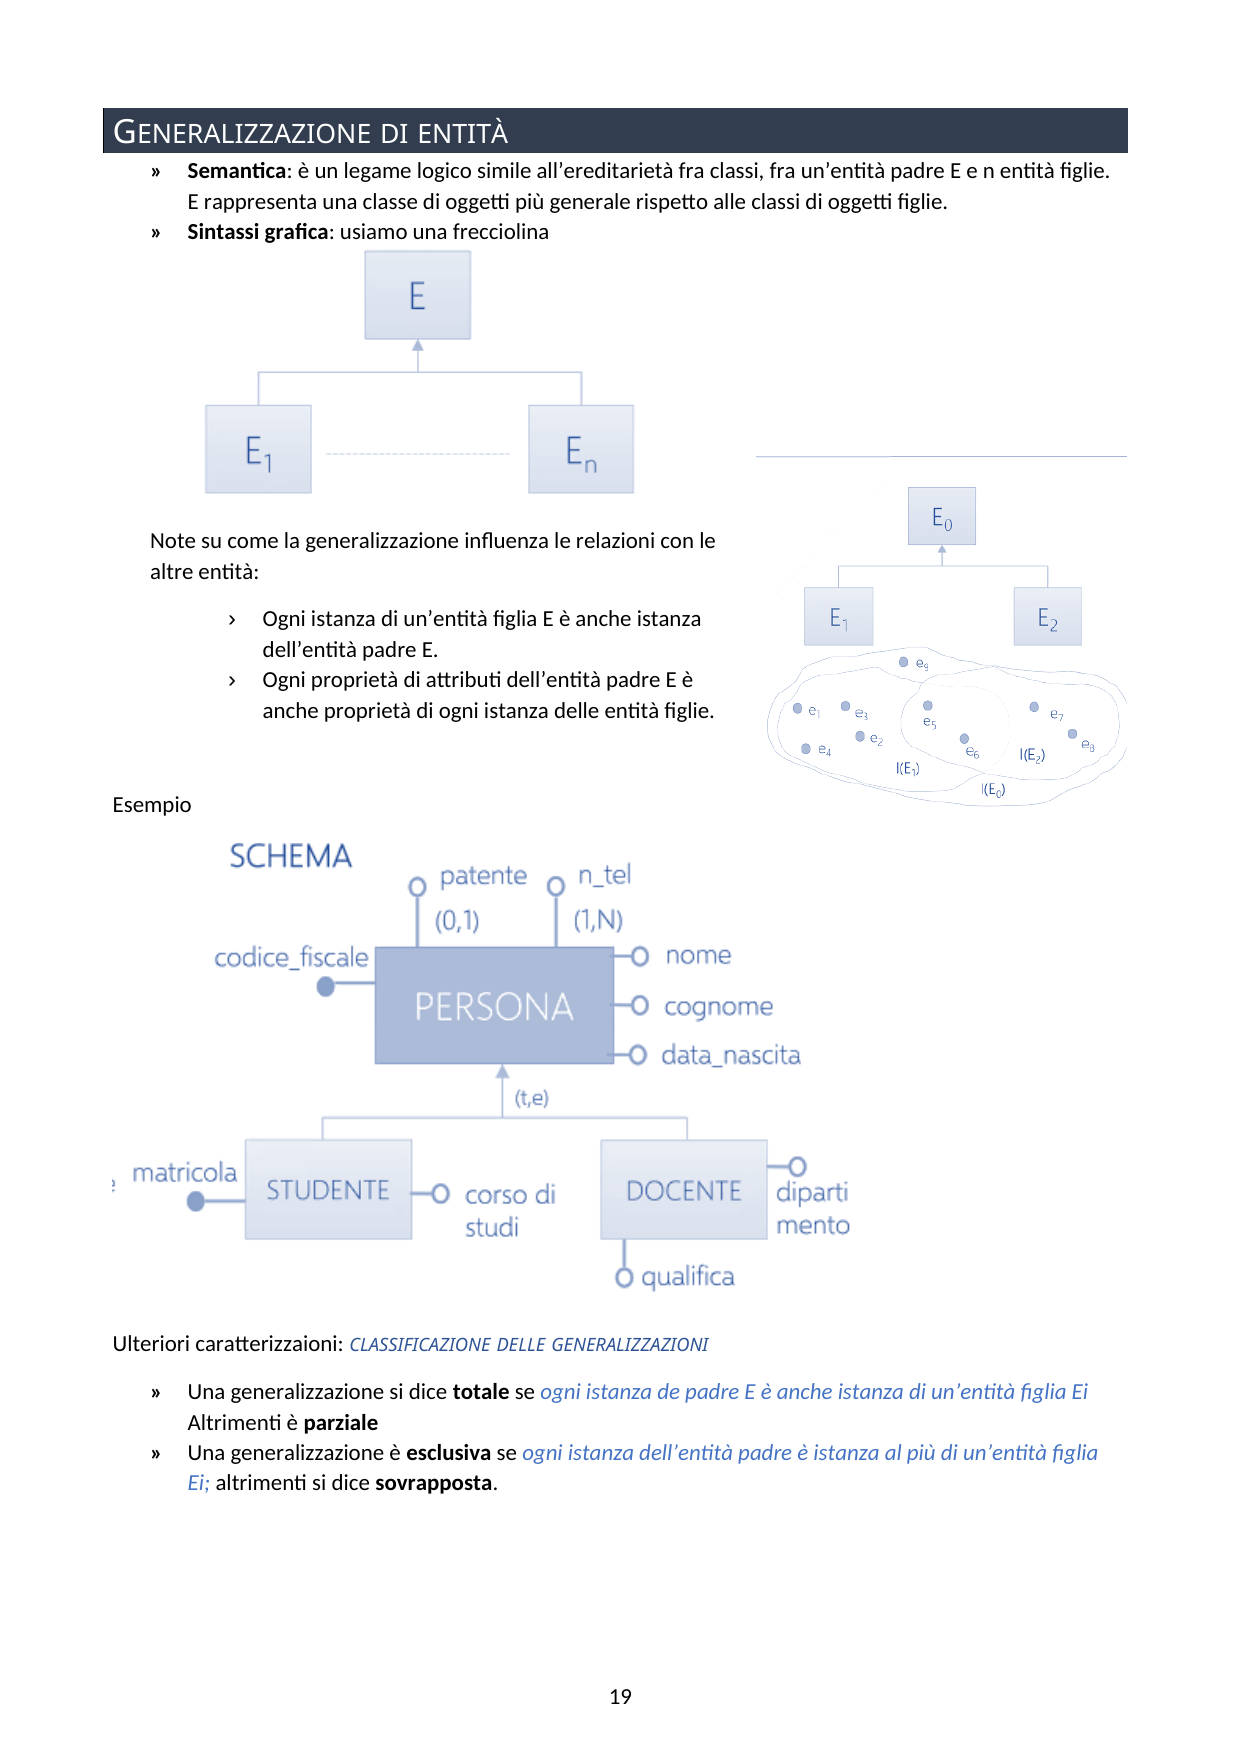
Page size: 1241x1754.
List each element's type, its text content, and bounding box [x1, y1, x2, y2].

list Ogni istanza di un’entità figlia E è anche istanza dell’entità padre E. [225, 604, 756, 663]
list Una generalizzazione è esclusiva se ogni istanza dell’entità padre è istanza al più di un’entità figlia Ei; altrimenti si dice sovrapposta. [150, 1438, 1128, 1496]
text Note su come la generalizzazione influenza le relazioni con le altre entità: [150, 527, 756, 585]
text Ulteriori caratterizzaioni: classificazione delle generalizzazioni [112, 1327, 1128, 1358]
list Ogni proprietà di attributi dell’entità padre E è anche proprietà di ogni istanza delle entità figlie. [225, 665, 756, 724]
list Sintassi grafica: usiamo una frecciolina [150, 217, 1128, 508]
list Una generalizzazione si dice totale se ogni istanza de padre E è anche istanza di un’entità figlia Ei Altrimenti è parziale [150, 1377, 1128, 1436]
list Semantica: è un legame logico simile all’ereditarietà fra classi, fra un’entità padre E e n entità figlie. E rappresenta una classe di oggetti più generale rispetto alle classi di oggetti figlie. [150, 157, 1128, 215]
subtitle Generalizzazione di entità [104, 108, 1128, 153]
text Esempio [112, 790, 1128, 1308]
